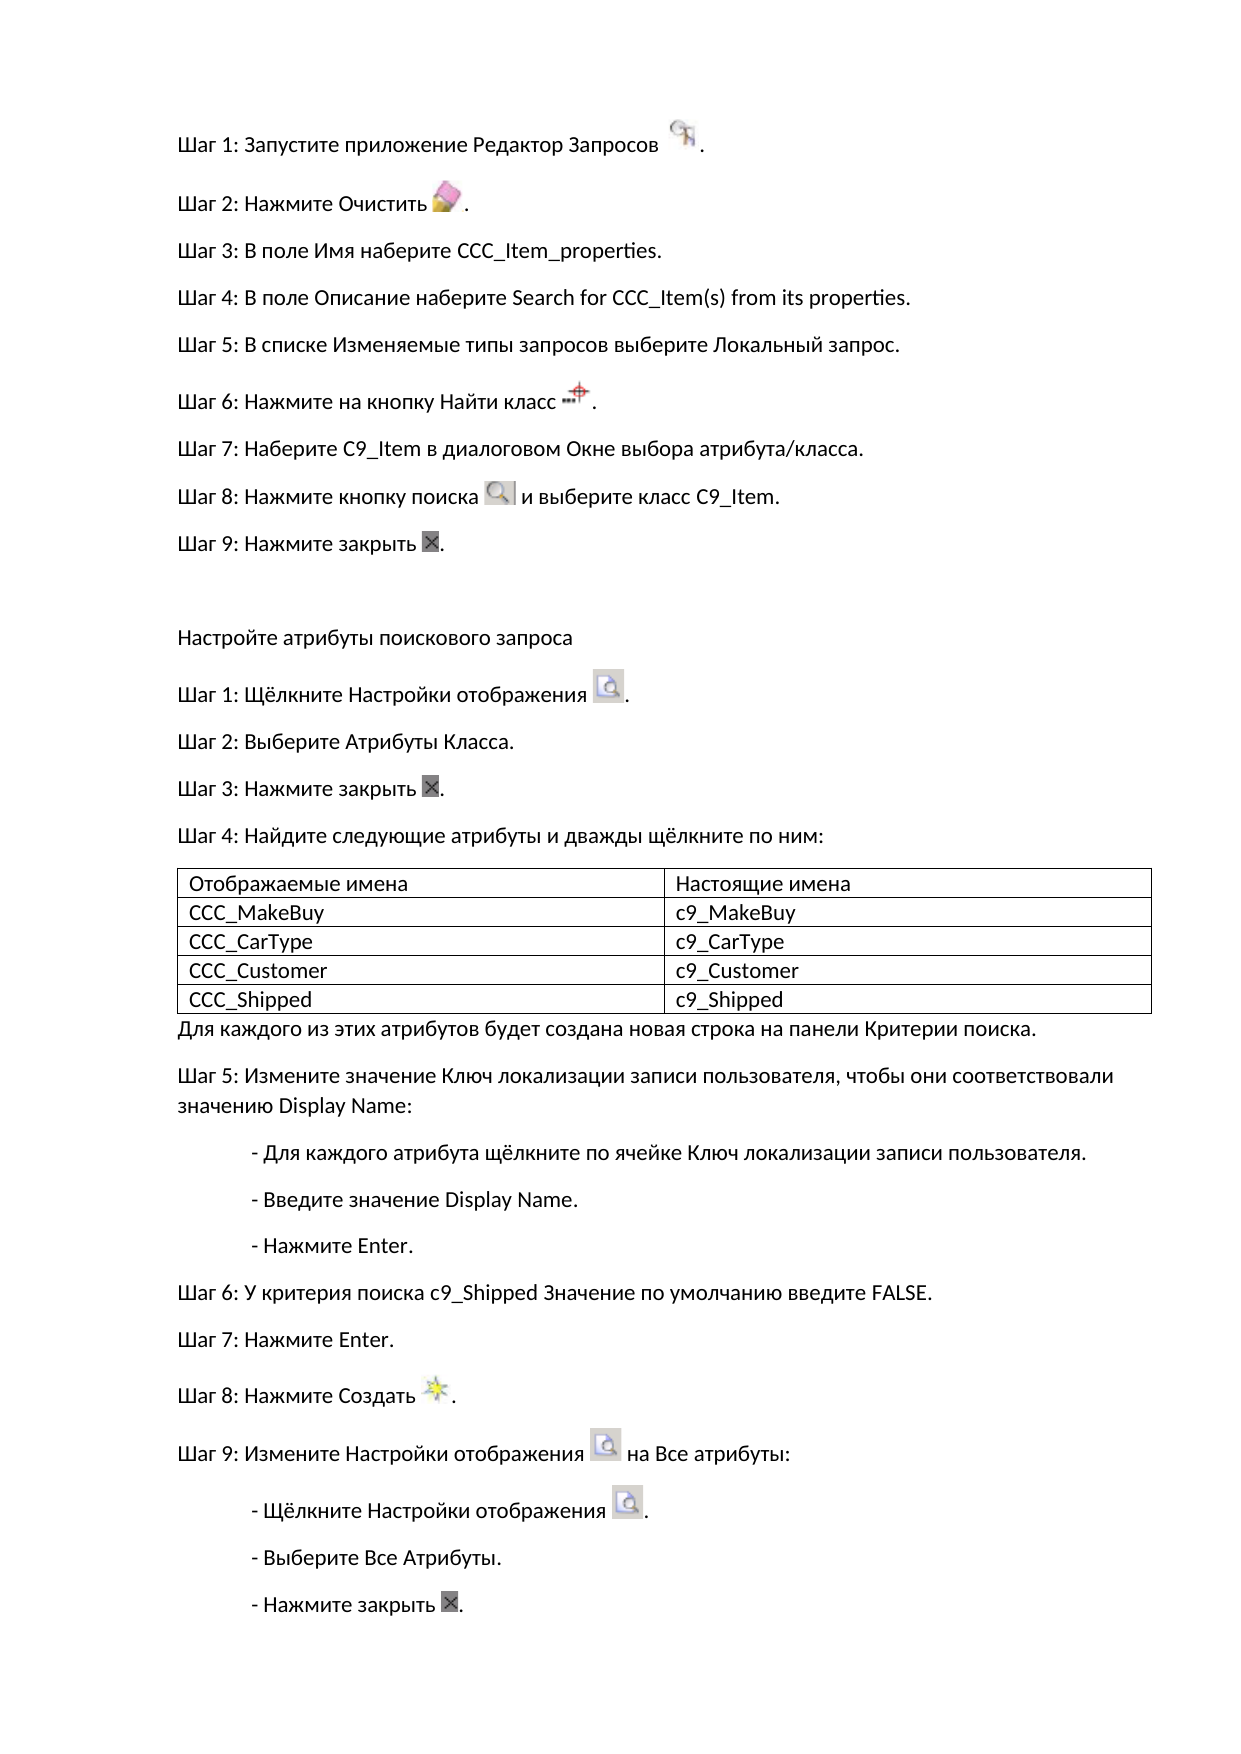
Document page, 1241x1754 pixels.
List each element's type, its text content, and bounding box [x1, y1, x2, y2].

text Шаг 1: Щёлкните Настройки отображения . [177, 669, 1152, 708]
text Шаг 2: Выберите Атрибуты Класса. [177, 727, 1152, 755]
picture [441, 1591, 459, 1612]
text Для каждого из этих атрибутов будет создана новая строка на панели Критерии поиска. [177, 1014, 1152, 1042]
picture [432, 177, 464, 212]
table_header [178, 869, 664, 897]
picture [590, 1428, 622, 1461]
text - Для каждого атрибута щёлкните по ячейке Ключ локализации записи пользователя. [177, 1138, 1152, 1166]
text - Щёлкните Настройки отображения . [177, 1486, 1152, 1524]
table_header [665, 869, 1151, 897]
text Шаг 6: Нажмите на кнопку Найти класс . [177, 377, 1152, 415]
text Шаг 8: Нажмите кнопку поиска и выберите класс C9_Item. [177, 481, 1152, 510]
text Шаг 9: Нажмите закрыть . [177, 529, 1152, 557]
picture [561, 376, 592, 410]
text Шаг 3: Нажмите закрыть . [177, 774, 1152, 802]
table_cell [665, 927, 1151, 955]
text Шаг 2: Нажмите Очистить . [177, 177, 1152, 217]
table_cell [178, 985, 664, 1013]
text - Нажмите закрыть . [177, 1590, 1152, 1618]
text Шаг 3: В поле Имя наберите CCC_Item_properties. [177, 236, 1152, 264]
picture [421, 1372, 451, 1404]
text - Введите значение Display Name. [177, 1185, 1152, 1213]
picture [612, 1485, 644, 1519]
text Шаг 7: Наберите C9_Item в диалоговом Окне выбора атрибута/класса. [177, 434, 1152, 462]
text Шаг 4: В поле Описание наберите Search for CCC_Item(s) from its properties. [177, 283, 1152, 311]
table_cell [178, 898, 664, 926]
text Шаг 5: В списке Изменяемые типы запросов выберите Локальный запрос. [177, 330, 1152, 358]
picture [421, 531, 439, 552]
picture [664, 118, 699, 153]
picture [421, 775, 439, 797]
text Шаг 5: Измените значение Ключ локализации записи пользователя, чтобы они соответствовали значению Display Name: [177, 1061, 1152, 1119]
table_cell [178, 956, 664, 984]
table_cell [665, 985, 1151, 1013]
text Шаг 6: У критерия поиска c9_Shipped Значение по умолчанию введите FALSE. [177, 1278, 1152, 1307]
text - Выберите Все Атрибуты. [177, 1543, 1152, 1571]
text - Нажмите Enter. [177, 1232, 1152, 1260]
picture [592, 669, 625, 703]
text Шаг 7: Нажмите Enter. [177, 1325, 1152, 1353]
text Шаг 4: Найдите следующие атрибуты и дважды щёлкните по ним: [177, 821, 1152, 849]
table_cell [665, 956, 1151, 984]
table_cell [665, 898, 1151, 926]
text Шаг 9: Измените Настройки отображения на Все атрибуты: [177, 1428, 1152, 1467]
text Настройте атрибуты поискового запроса [177, 623, 1152, 651]
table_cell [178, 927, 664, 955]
text Шаг 8: Нажмите Создать . [177, 1372, 1152, 1409]
text Шаг 1: Запустите приложение Редактор Запросов . [177, 118, 1152, 158]
picture [484, 481, 516, 505]
